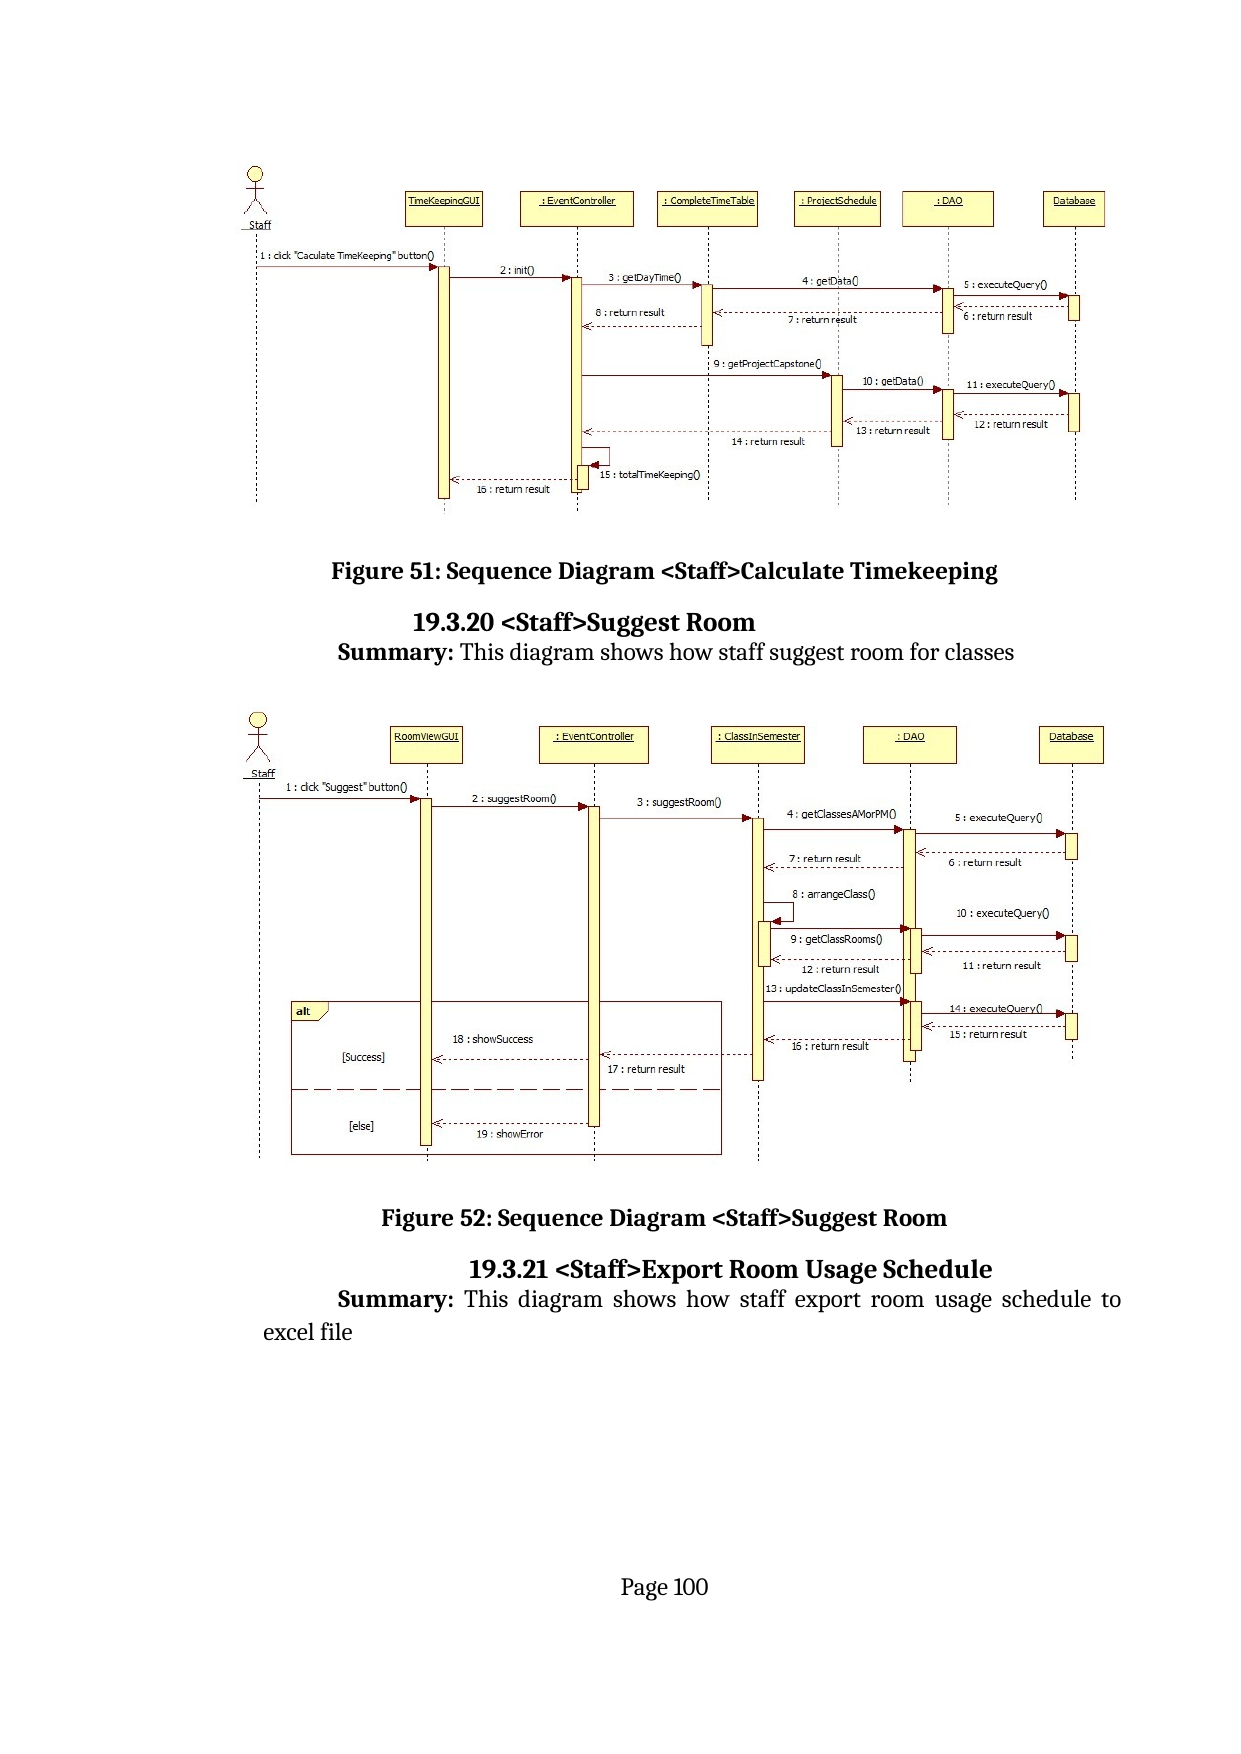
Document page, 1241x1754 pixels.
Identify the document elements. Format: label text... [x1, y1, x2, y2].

picture [206, 147, 1123, 532]
subtitle 19.3.20 <Staff>Suggest Room [413, 607, 1122, 638]
subtitle 19.3.21 <Staff>Export Room Usage Schedule [469, 1254, 1122, 1285]
text Summary: This diagram shows how staff suggest room for classes [263, 638, 1122, 667]
text Summary: This diagram shows how staff export room usage schedule to excel file [263, 1285, 1122, 1347]
picture [206, 691, 1123, 1180]
